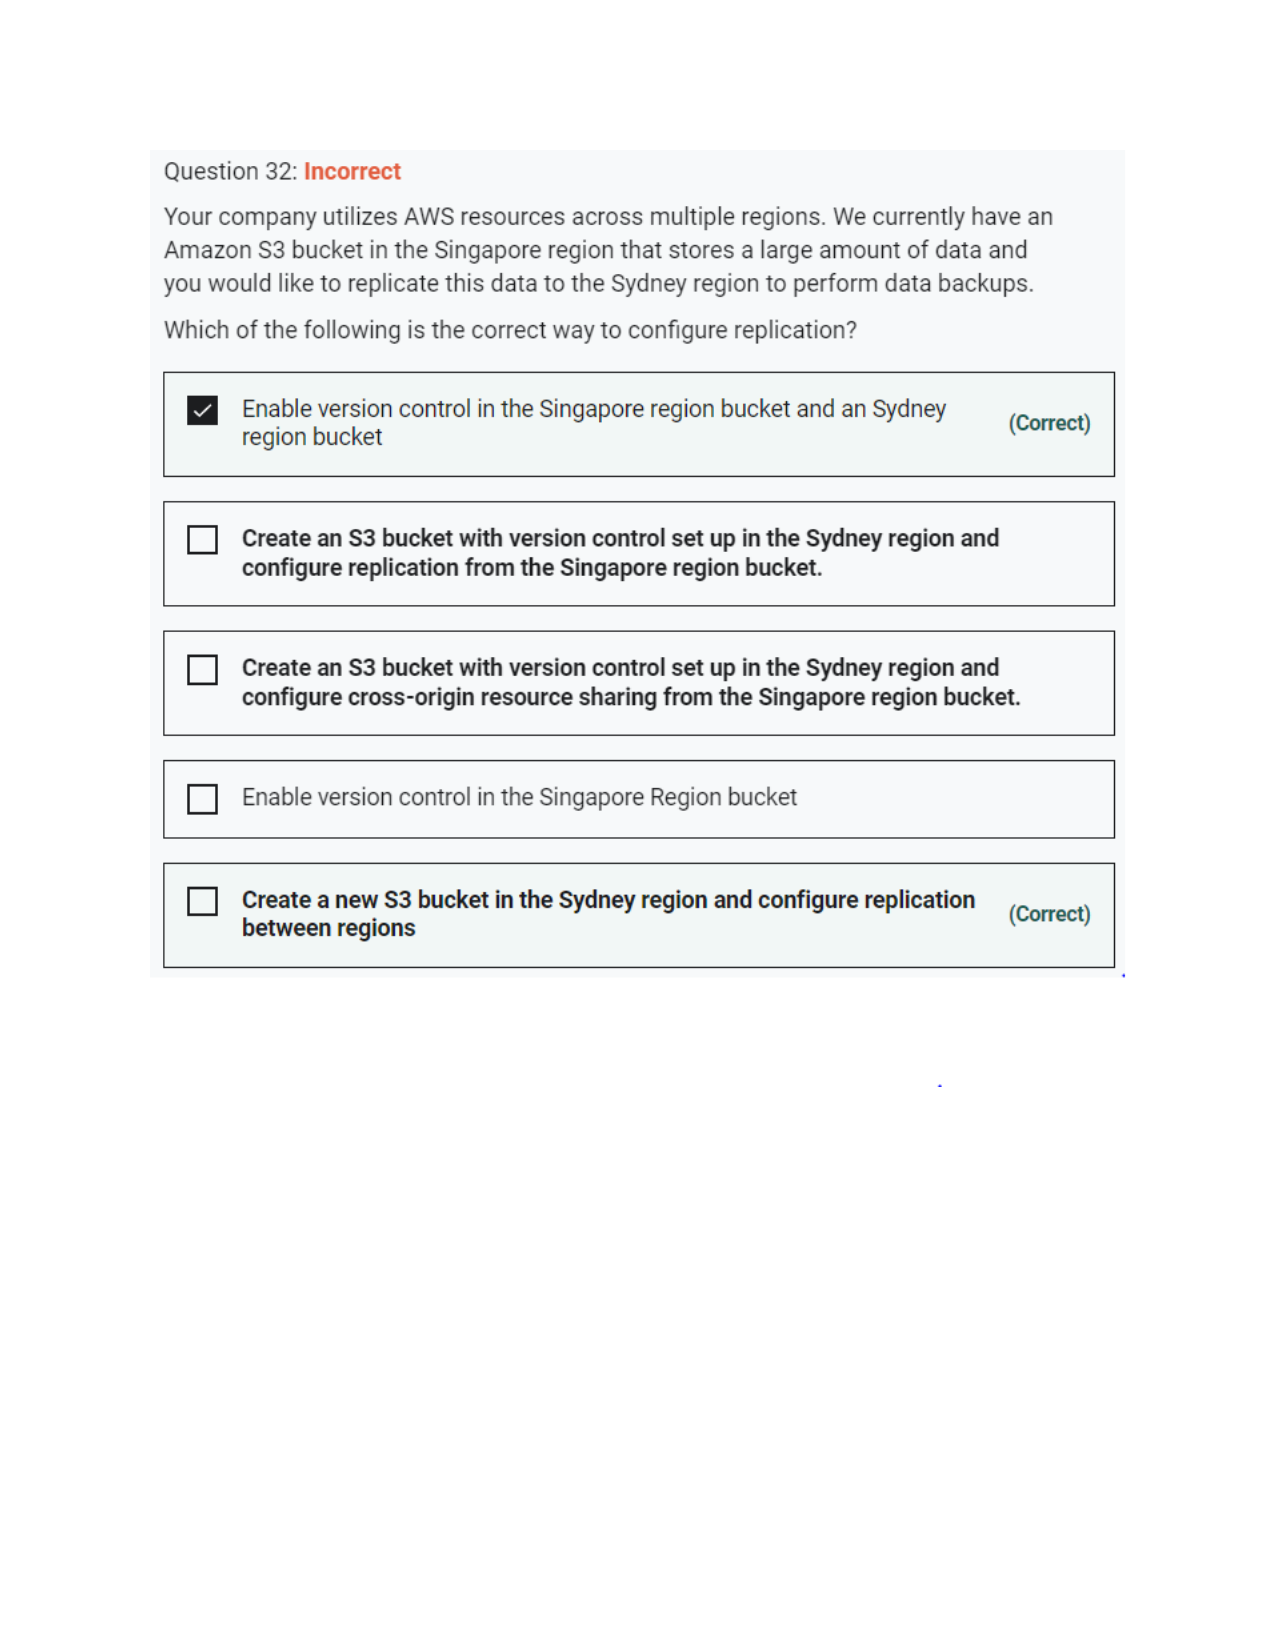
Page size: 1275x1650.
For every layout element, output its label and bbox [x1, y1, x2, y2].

picture [150, 150, 1125, 1087]
